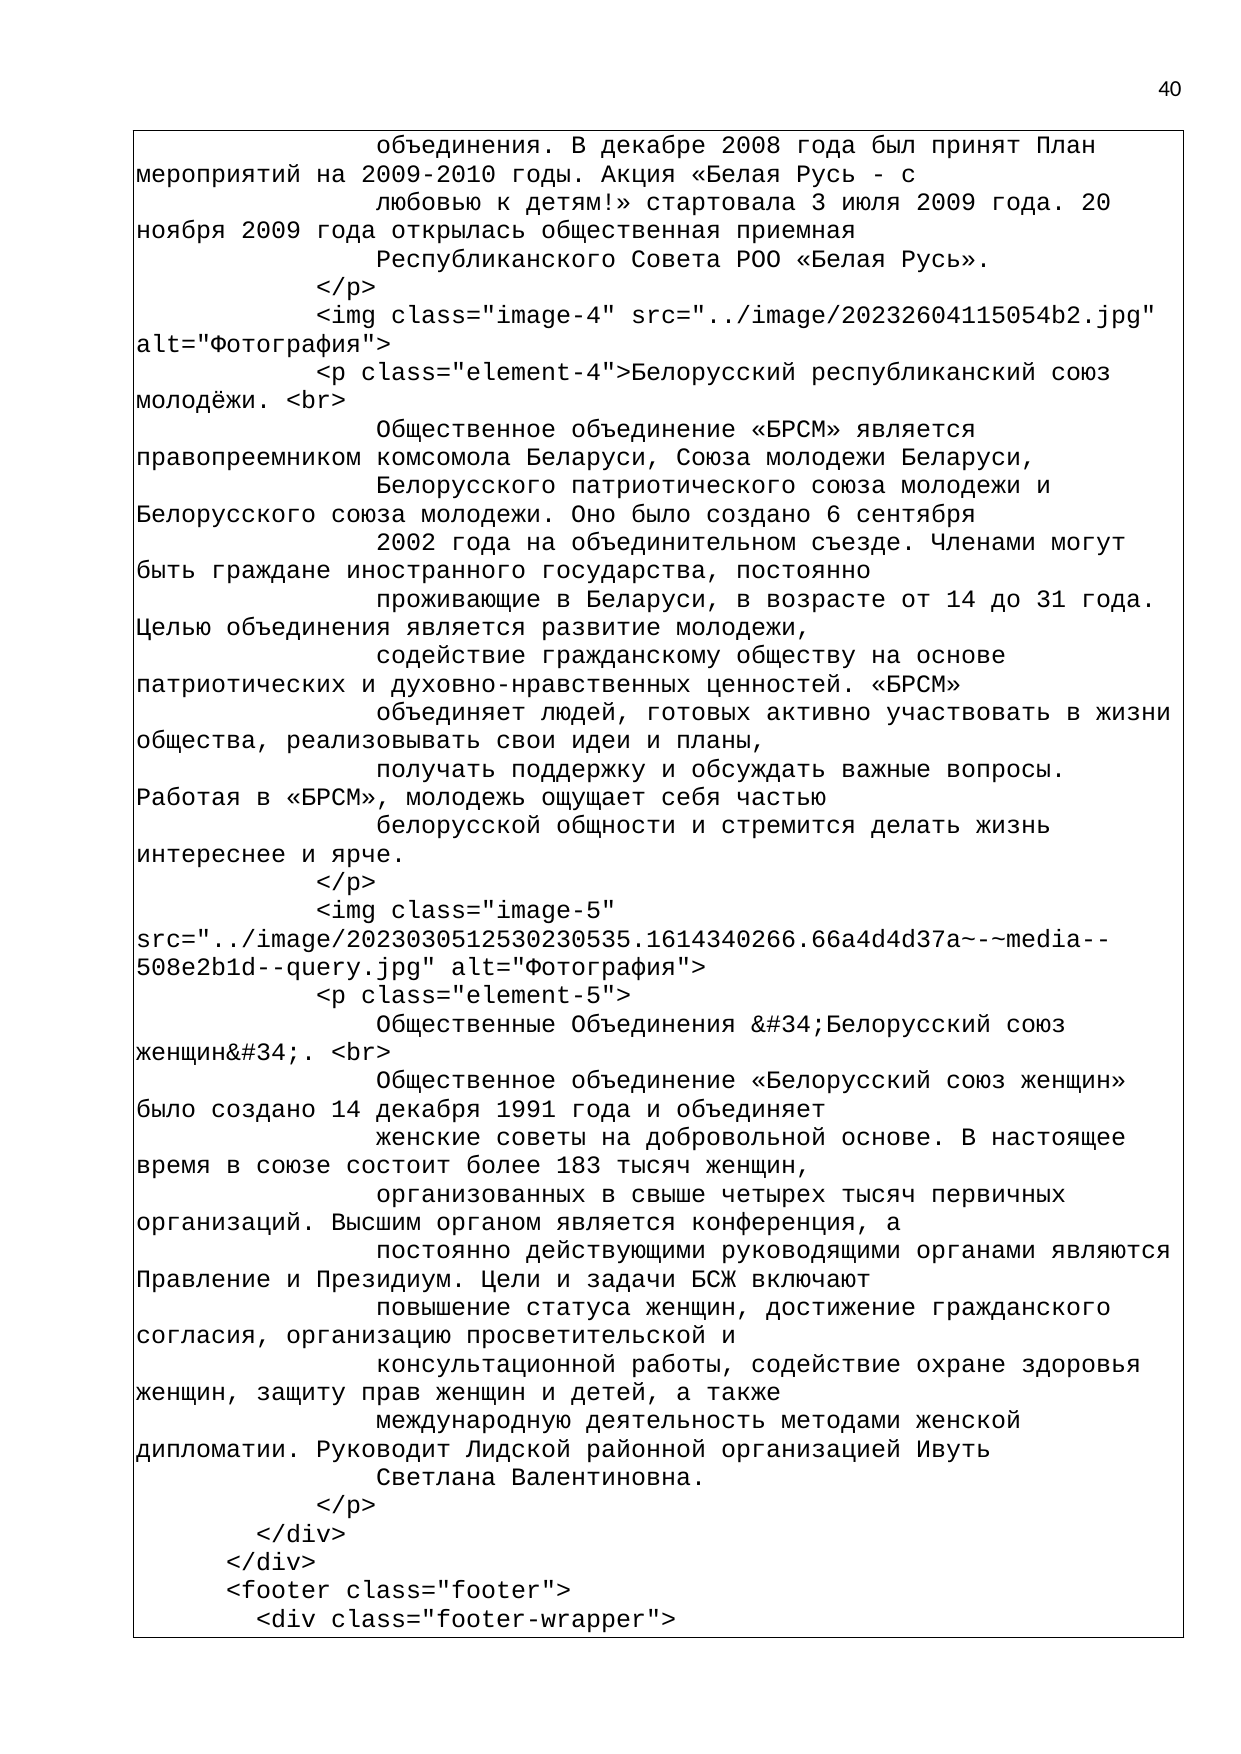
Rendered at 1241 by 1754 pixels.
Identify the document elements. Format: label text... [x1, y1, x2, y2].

text Общественное объединение «БРСМ» является правопреемником комсомола Беларуси, Союза молодежи Беларуси, [136, 416, 1181, 473]
text Белорусского патриотического союза молодежи и Белорусского союза молодежи. Оно было создано 6 сентября [136, 473, 1181, 530]
text <div class="footer-wrapper"> [134, 1603, 1183, 1637]
text </p> [136, 275, 1181, 303]
text </div> [136, 1521, 1181, 1550]
text постоянно действующими руководящими органами являются Правление и Президиум. Цели и задачи БСЖ включают [136, 1238, 1181, 1295]
text консультационной работы, содействие охране здоровья женщин, защиту прав женщин и детей, а также [136, 1351, 1181, 1408]
text <img class="image-4" src="../image/20232604115054b2.jpg" alt="Фотография"> [136, 303, 1181, 360]
text Светлана Валентиновна. [136, 1465, 1181, 1493]
text объединяет людей, готовых активно участвовать в жизни общества, реализовывать свои идеи и планы, [136, 700, 1181, 756]
text </div> [136, 1550, 1181, 1578]
text женские советы на добровольной основе. В настоящее время в союзе состоит более 183 тысяч женщин, [136, 1125, 1181, 1181]
text <p class="element-5"> [136, 983, 1181, 1011]
text </p> [136, 1493, 1181, 1521]
text белорусской общности и стремится делать жизнь интереснее и ярче. [136, 813, 1181, 870]
text получать поддержку и обсуждать важные вопросы. Работая в «БРСМ», молодежь ощущает себя частью [136, 756, 1181, 813]
text любовью к детям!» стартовала 3 июля 2009 года. 20 ноября 2009 года открылась общественная приемная [136, 190, 1181, 246]
text <p class="element-4">Белорусский республиканский союз молодёжи. <br> [136, 360, 1181, 416]
text <img class="image-5" src="../image/2023030512530230535.1614340266.66a4d4d37a~-~media--508e2b1d--query.jpg" alt="Фотография"> [136, 898, 1181, 983]
text организованных в свыше четырех тысяч первичных организаций. Высшим органом является конференция, а [136, 1181, 1181, 1238]
text Республиканского Совета РОО «Белая Русь». [136, 246, 1181, 275]
text Общественное объединение «Белорусский союз женщин» было создано 14 декабря 1991 года и объединяет [136, 1068, 1181, 1125]
text проживающие в Беларуси, в возрасте от 14 до 31 года. Целью объединения является развитие молодежи, [136, 586, 1181, 643]
text Общественные Объединения &#34;Белорусский союз женщин&#34;. <br> [136, 1011, 1181, 1068]
text 2002 года на объединительном съезде. Членами могут быть граждане иностранного государства, постоянно [136, 530, 1181, 586]
text международную деятельность методами женской дипломатии. Руководит Лидской районной организацией Ивуть [136, 1408, 1181, 1465]
text <footer class="footer"> [136, 1578, 1181, 1603]
text </p> [136, 870, 1181, 898]
text объединения. В декабре 2008 года был принят План мероприятий на 2009-2010 годы. Акция «Белая Русь - с [134, 131, 1183, 190]
text повышение статуса женщин, достижение гражданского согласия, организацию просветительской и [136, 1295, 1181, 1351]
text содействие гражданскому обществу на основе патриотических и духовно-нравственных ценностей. «БРСМ» [136, 643, 1181, 700]
